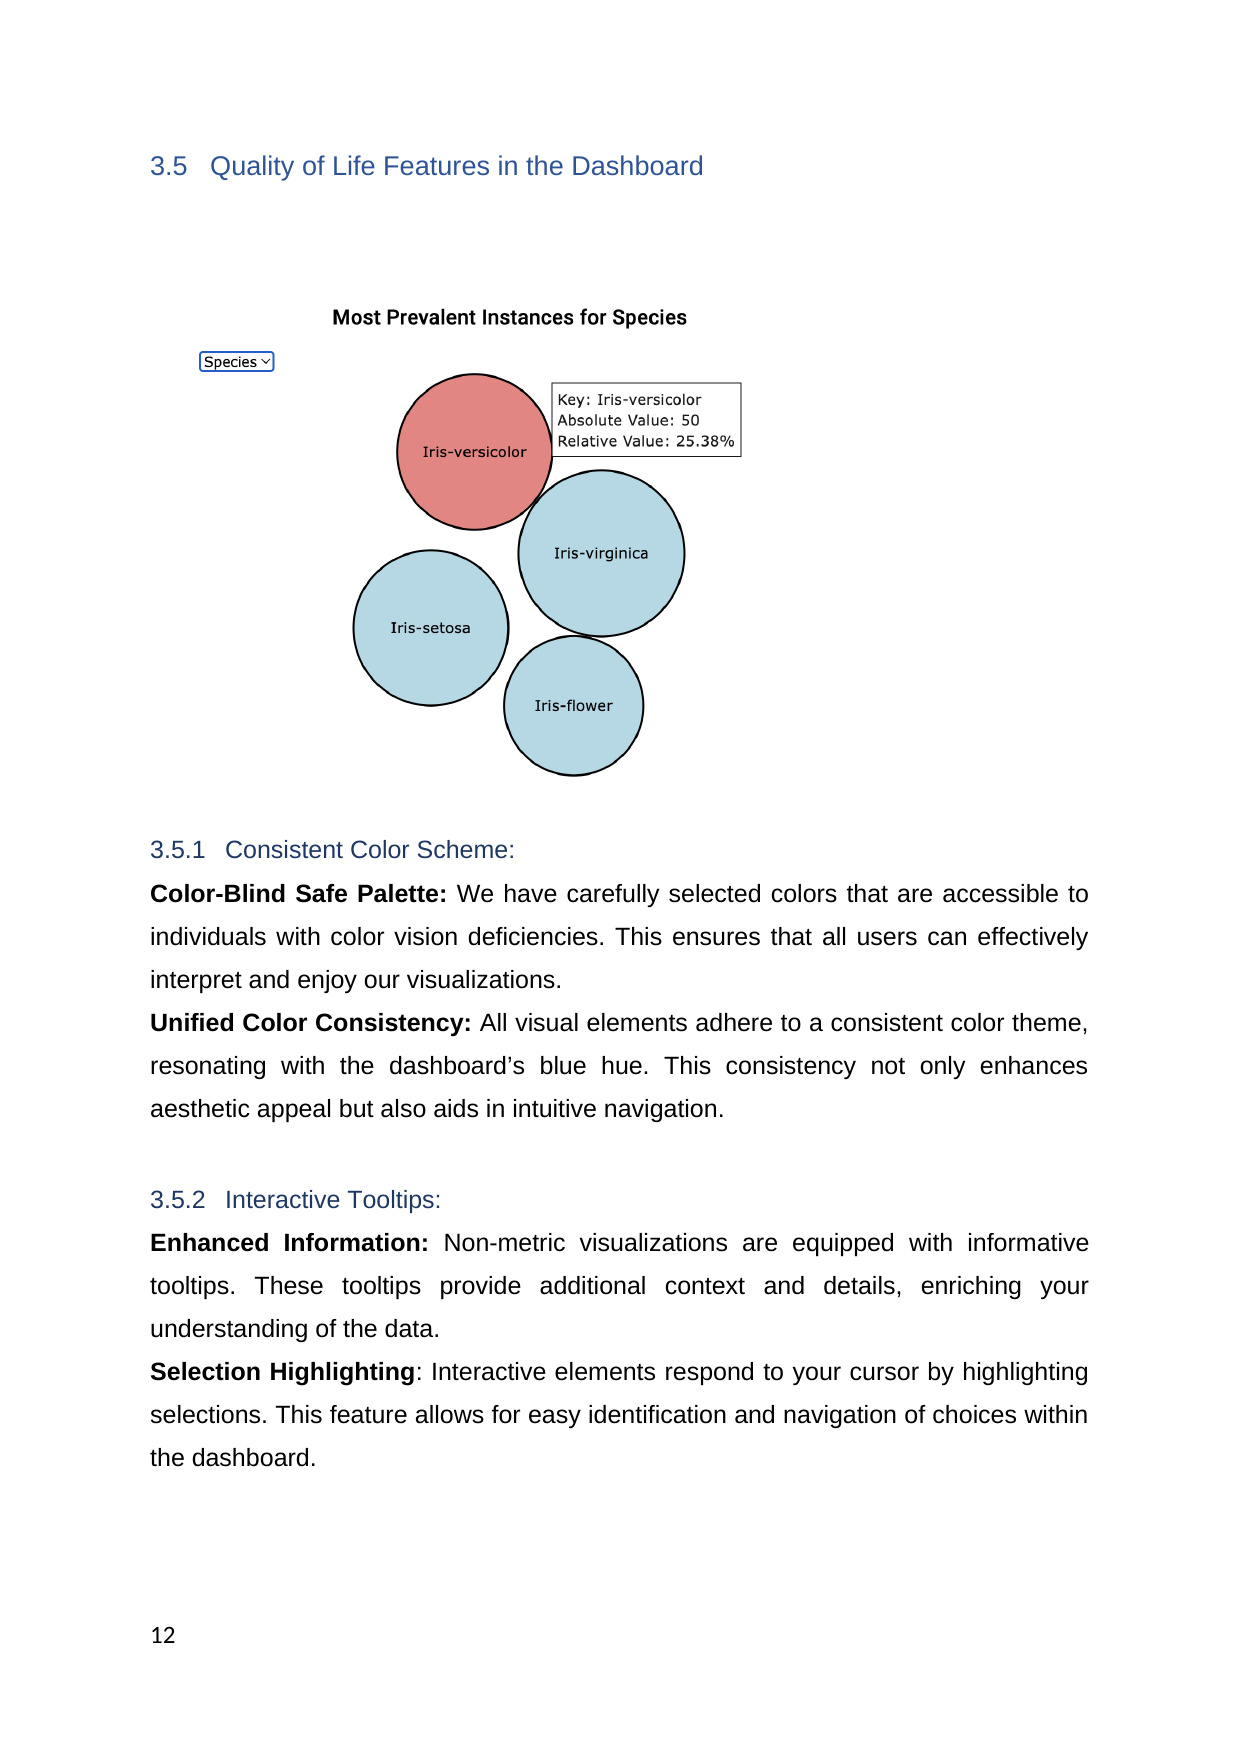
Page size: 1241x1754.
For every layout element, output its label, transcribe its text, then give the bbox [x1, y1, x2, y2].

subtitle Quality of Life Features in the Dashboard [150, 150, 1090, 181]
picture [150, 240, 808, 816]
text Unified Color Consistency: All visual elements adhere to a consistent color theme, resonating with the dashboard’s blue hue. This consistency not only enhances aesthetic appeal but also aids in intuitive navigation. [150, 1008, 1090, 1123]
subtitle Interactive Tooltips: [150, 1184, 1090, 1213]
subtitle Consistent Color Scheme: [150, 835, 1090, 864]
text Selection Highlighting: Interactive elements respond to your cursor by highlighting selections. This feature allows for easy identification and navigation of choices within the dashboard. [150, 1357, 1090, 1472]
text Enhanced Information: Non-metric visualizations are equipped with informative tooltips. These tooltips provide additional context and details, enriching your understanding of the data. [150, 1228, 1090, 1343]
text Color-Blind Safe Palette: We have carefully selected colors that are accessible to individuals with color vision deficiencies. This ensures that all users can effectively interpret and enjoy our visualizations. [150, 878, 1090, 993]
